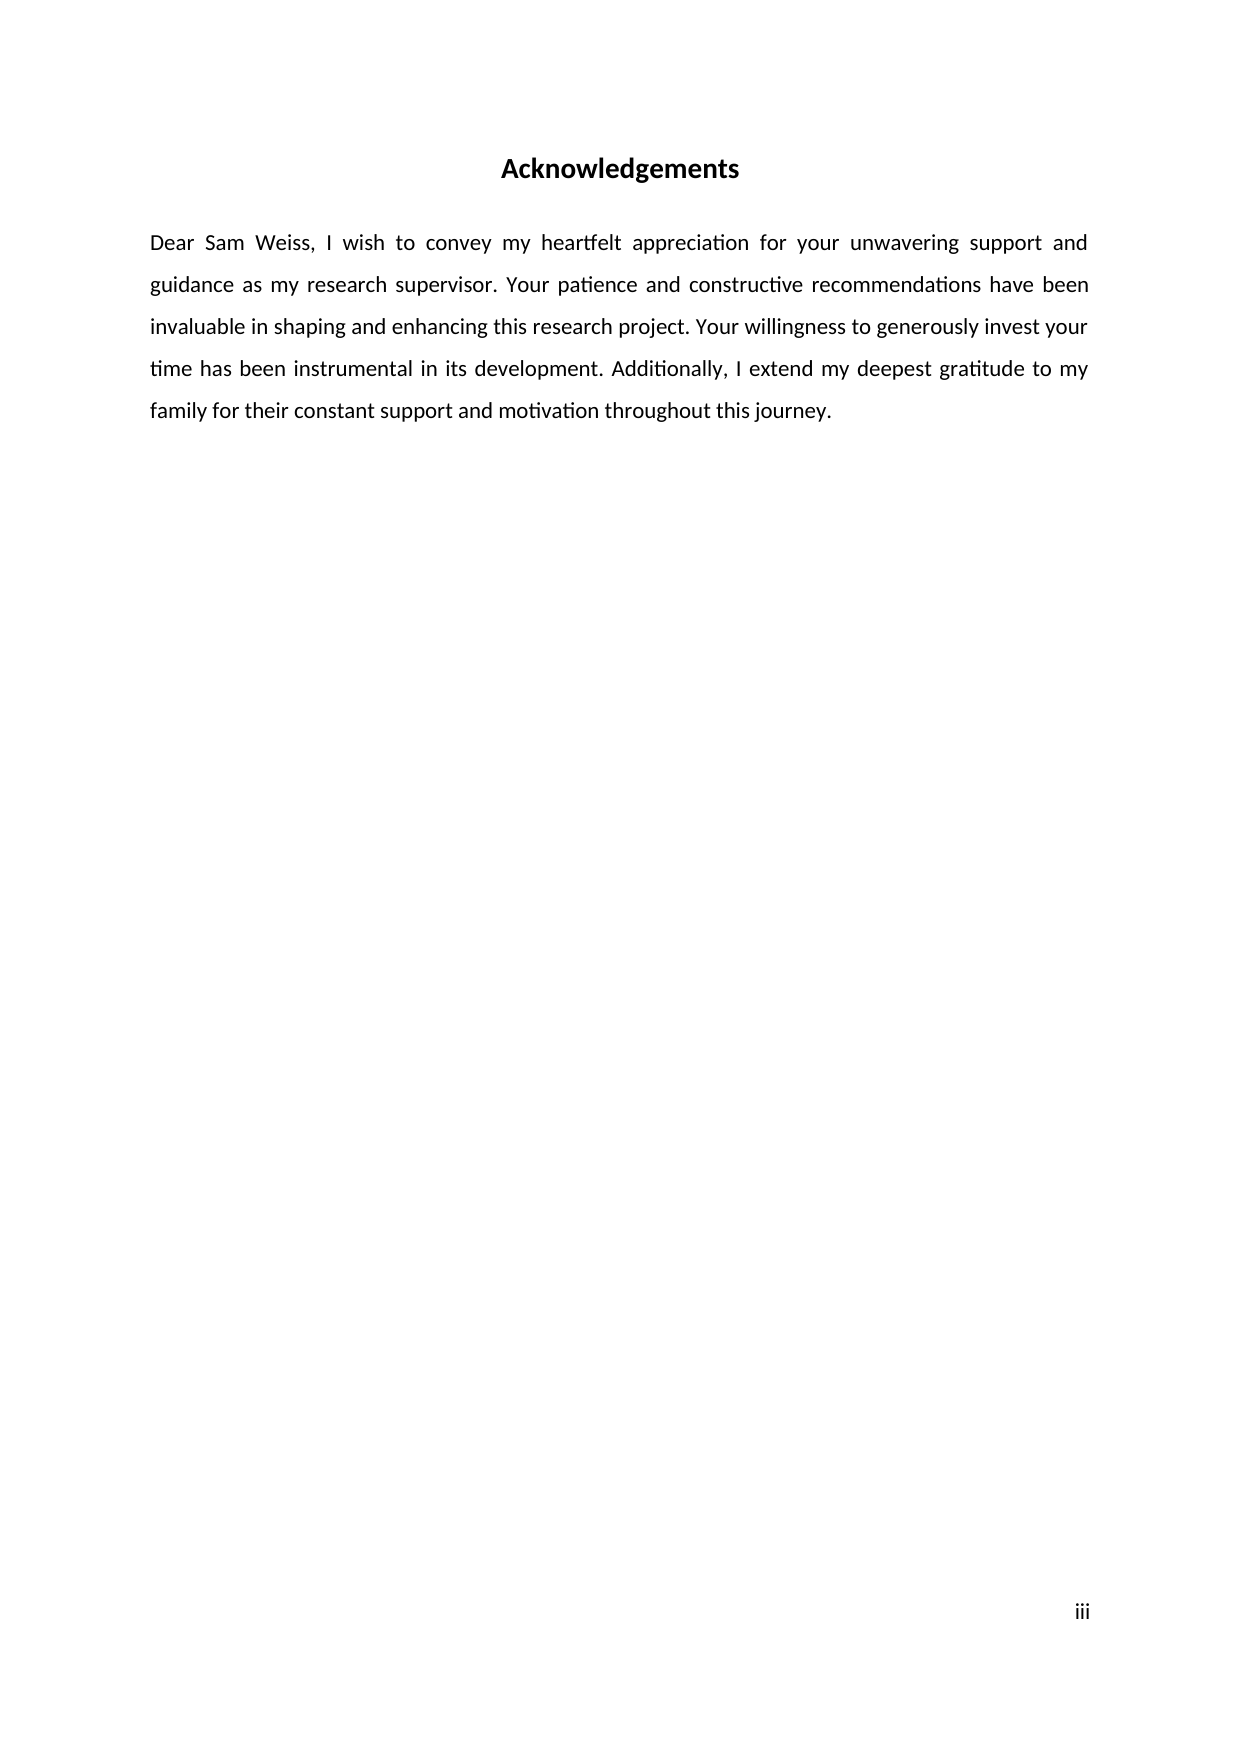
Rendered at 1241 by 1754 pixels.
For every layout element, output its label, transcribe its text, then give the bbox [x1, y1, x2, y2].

text Acknowledgements [150, 150, 1090, 186]
text Dear Sam Weiss, I wish to convey my heartfelt appreciation for your unwavering support and guidance as my research supervisor. Your patience and constructive recommendations have been invaluable in shaping and enhancing this research project. Your willingness to generously invest your time has been instrumental in its development. Additionally, I extend my deepest gratitude to my family for their constant support and motivation throughout this journey. [150, 228, 1090, 424]
